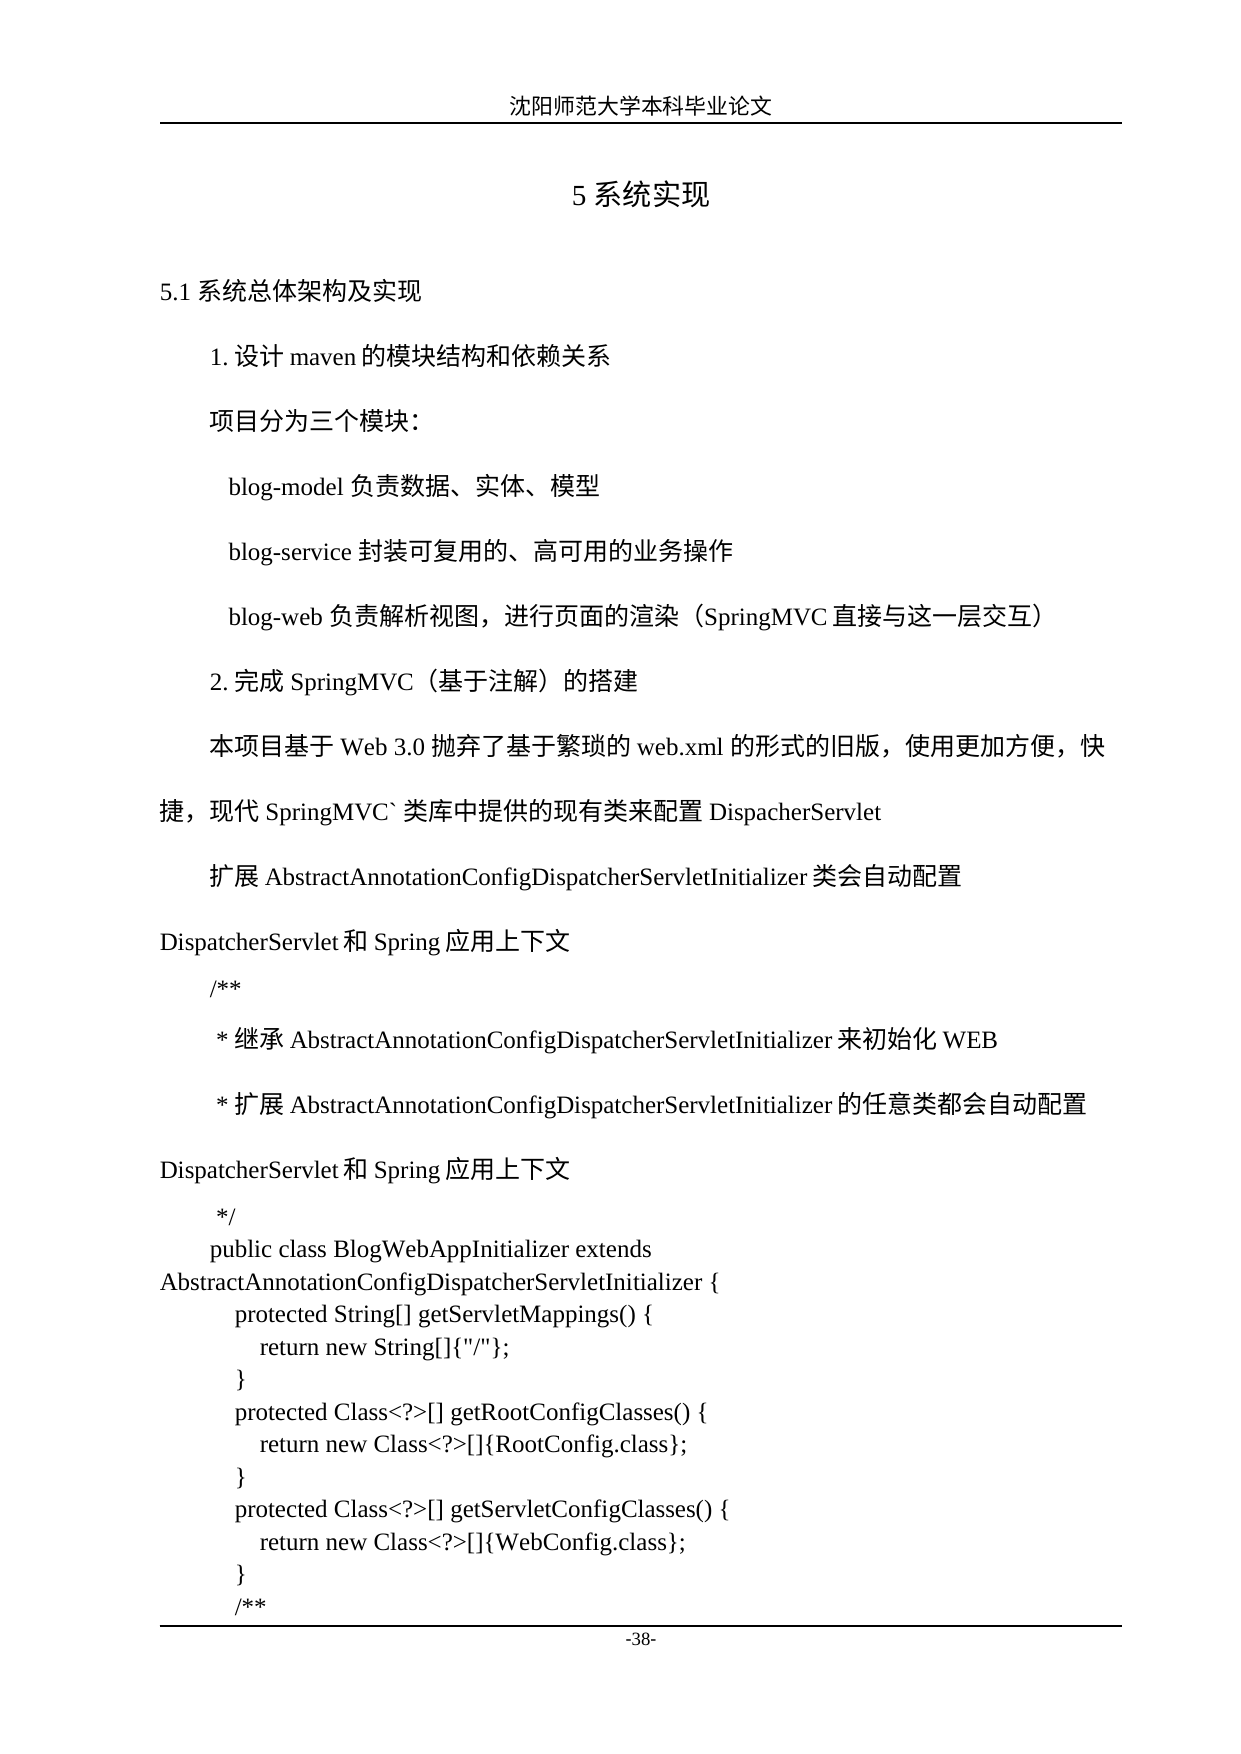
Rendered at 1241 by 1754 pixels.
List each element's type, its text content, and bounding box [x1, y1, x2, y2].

text return new String[]{"/"}; [159, 1330, 1122, 1362]
text */ [159, 1200, 1122, 1232]
text blog-web 负责解析视图，进行页面的渲染（SpringMVC直接与这一层交互） [159, 582, 1122, 647]
text blog-model 负责数据、实体、模型 [159, 452, 1122, 517]
subtitle 5 系统实现 [159, 160, 1122, 225]
text 2. 完成 SpringMVC（基于注解）的搭建 [159, 647, 1122, 712]
text } [159, 1557, 1122, 1590]
text 项目分为三个模块： [159, 387, 1122, 452]
text 本项目基于 Web 3.0 抛弃了基于繁琐的 web.xml 的形式的旧版，使用更加方便，快捷，现代 SpringMVC` 类库中提供的现有类来配置 DispacherServlet [159, 712, 1122, 842]
text protected String[] getServletMappings() { [159, 1297, 1122, 1330]
text * 继承AbstractAnnotationConfigDispatcherServletInitializer来初始化WEB [159, 1005, 1122, 1070]
text 1. 设计maven的模块结构和依赖关系 [159, 322, 1122, 387]
subtitle 5.1 系统总体架构及实现 [159, 257, 1122, 322]
text } [159, 1460, 1122, 1492]
text /** [159, 972, 1122, 1005]
text 扩展AbstractAnnotationConfigDispatcherServletInitializer类会自动配置DispatcherServlet和Spring应用上下文 [159, 842, 1122, 972]
text protected Class<?>[] getRootConfigClasses() { [159, 1395, 1122, 1427]
text } [159, 1362, 1122, 1395]
text * 扩展AbstractAnnotationConfigDispatcherServletInitializer的任意类都会自动配置DispatcherServlet和Spring应用上下文 [159, 1070, 1122, 1200]
text return new Class<?>[]{RootConfig.class}; [159, 1427, 1122, 1460]
text protected Class<?>[] getServletConfigClasses() { [159, 1492, 1122, 1525]
text public class BlogWebAppInitializer extends AbstractAnnotationConfigDispatcherServletInitializer { [159, 1232, 1122, 1297]
text /** [159, 1590, 1122, 1622]
text return new Class<?>[]{WebConfig.class}; [159, 1525, 1122, 1557]
text blog-service 封装可复用的、高可用的业务操作 [159, 517, 1122, 582]
